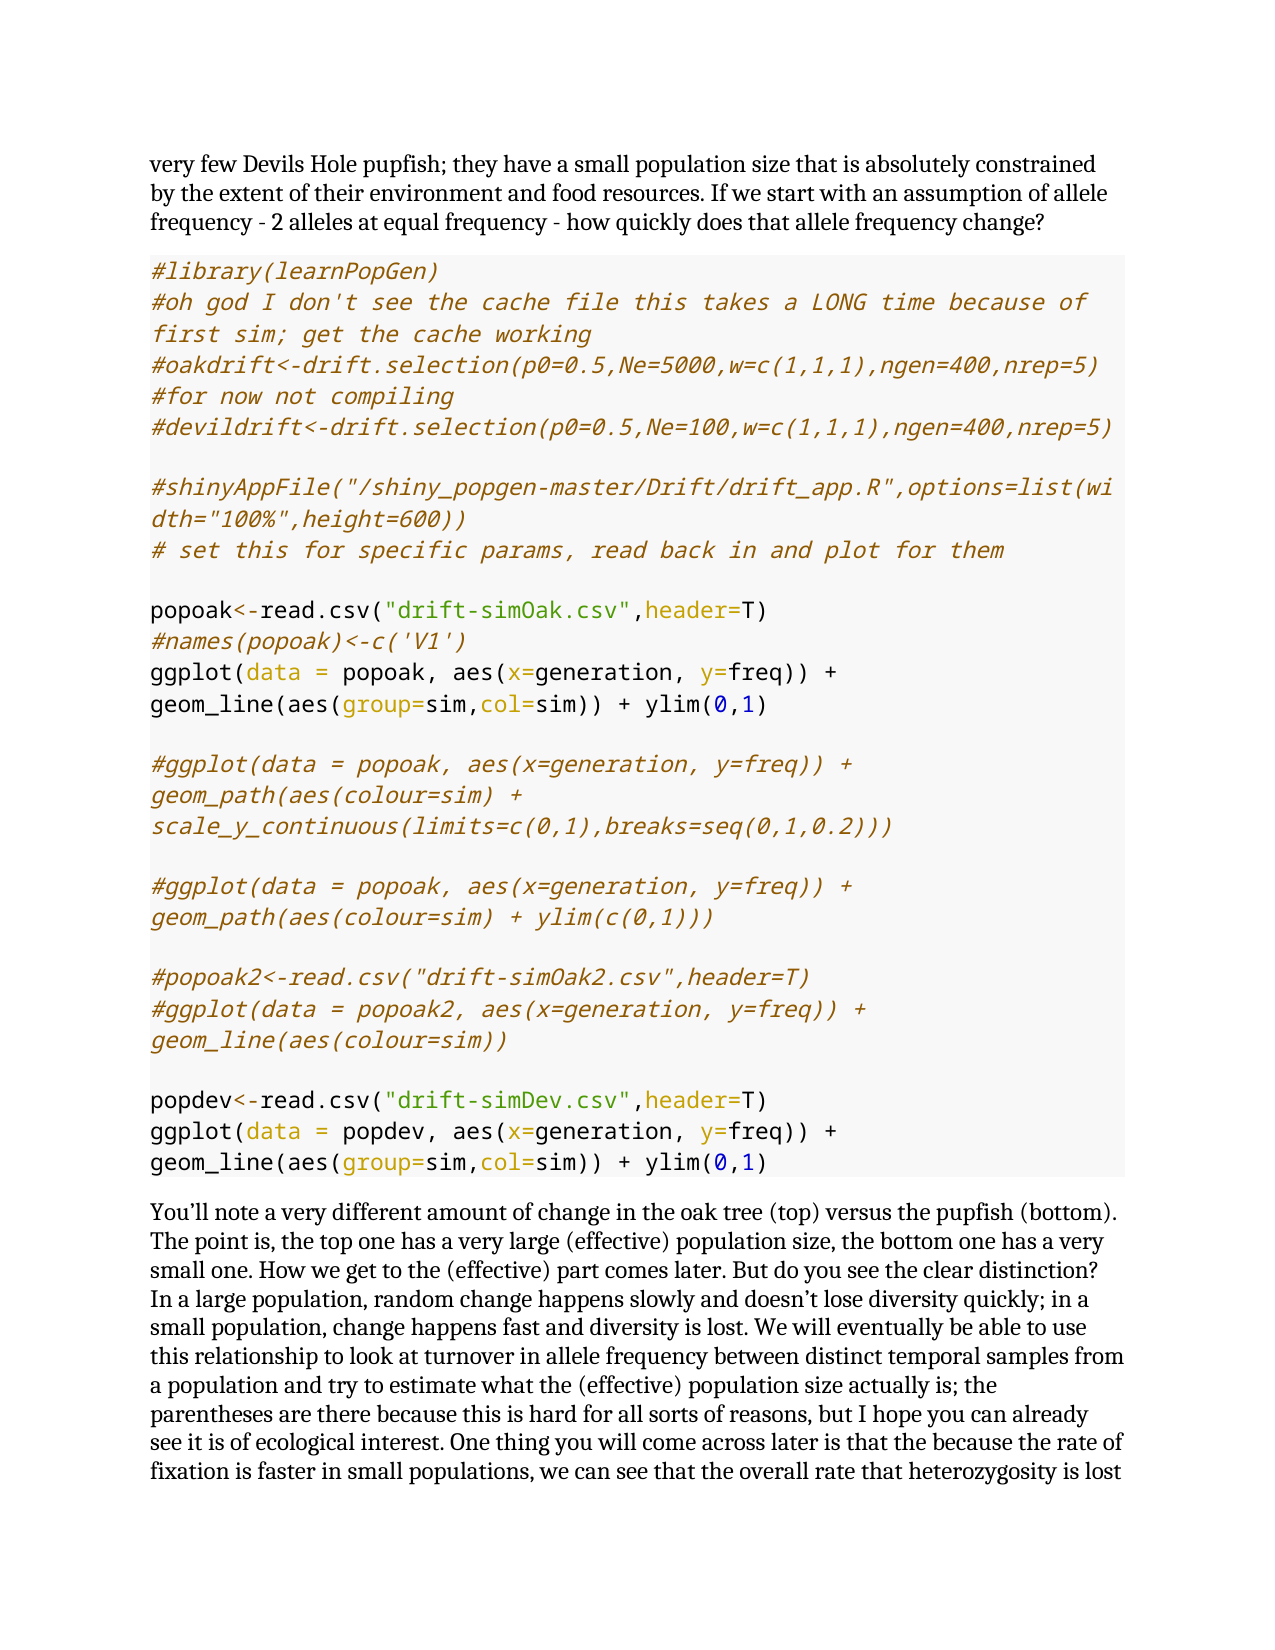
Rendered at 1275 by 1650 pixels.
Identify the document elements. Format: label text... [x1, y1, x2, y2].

text #library(learnPopGen) #oh god I don't see the cache file this takes a LONG time because of first sim; get the cache working #oakdrift<-drift.selection(p0=0.5,Ne=5000,w=c(1,1,1),ngen=400,nrep=5) #for now not compiling #devildrift<-drift.selection(p0=0.5,Ne=100,w=c(1,1,1),ngen=400,nrep=5) #shinyAppFile("/shiny_popgen-master/Drift/drift_app.R",options=list(width="100%",height=600)) # set this for specific params, read back in and plot for them popoak<-read.csv("drift-simOak.csv",header=T) #names(popoak)<-c('V1') ggplot(data = popoak, aes(x=generation, y=freq)) + geom_line(aes(group=sim,col=sim)) + ylim(0,1) #ggplot(data = popoak, aes(x=generation, y=freq)) + geom_path(aes(colour=sim) + scale_y_continuous(limits=c(0,1),breaks=seq(0,1,0.2))) #ggplot(data = popoak, aes(x=generation, y=freq)) + geom_path(aes(colour=sim) + ylim(c(0,1))) #popoak2<-read.csv("drift-simOak2.csv",header=T) #ggplot(data = popoak2, aes(x=generation, y=freq)) + geom_line(aes(colour=sim)) popdev<-read.csv("drift-simDev.csv",header=T) ggplot(data = popdev, aes(x=generation, y=freq)) + geom_line(aes(group=sim,col=sim)) + ylim(0,1) [150, 255, 1125, 1177]
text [150, 1198, 1125, 1486]
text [150, 150, 1125, 236]
